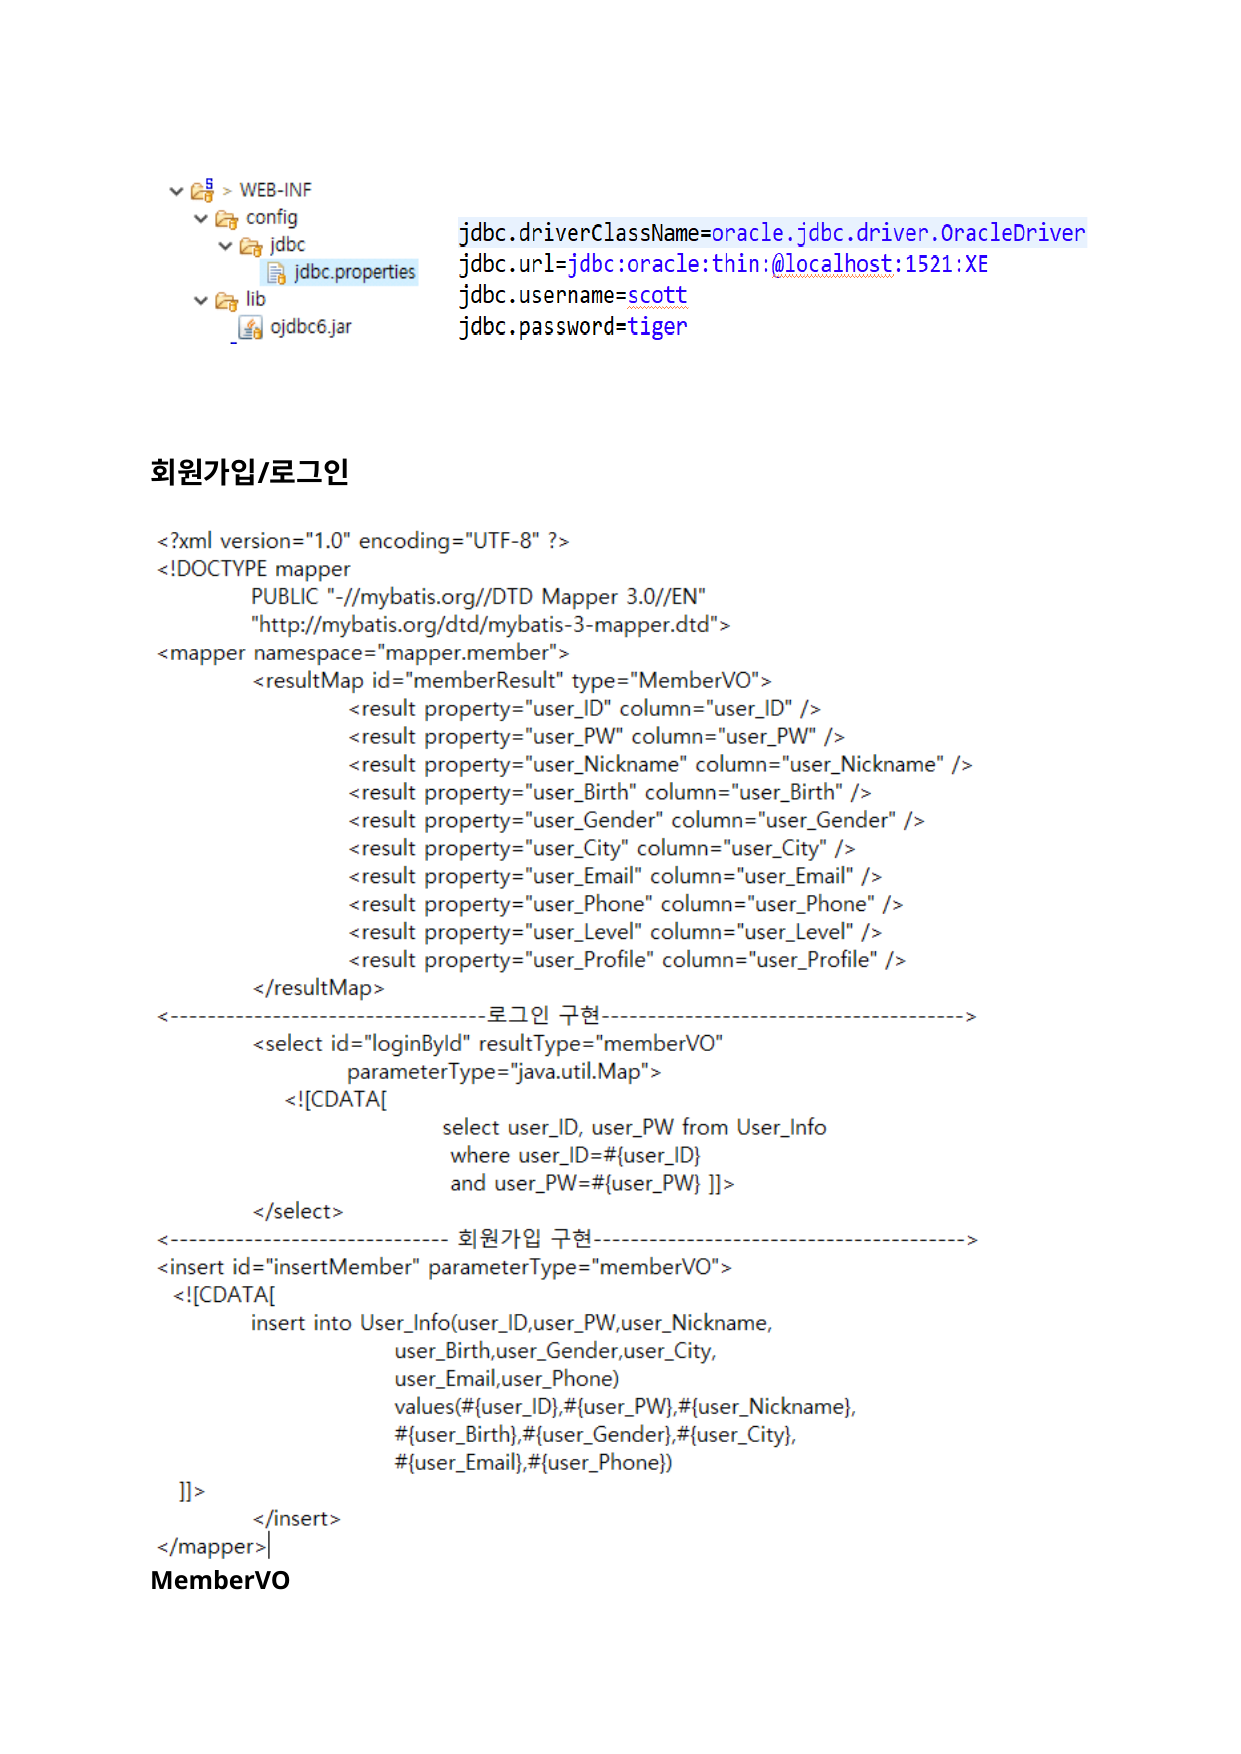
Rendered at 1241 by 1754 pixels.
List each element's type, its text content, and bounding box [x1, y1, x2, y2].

text MemberVO [150, 1563, 1090, 1597]
picture [150, 527, 1028, 1563]
picture [150, 177, 1088, 344]
text 회원가입/로그인 [150, 449, 1090, 492]
